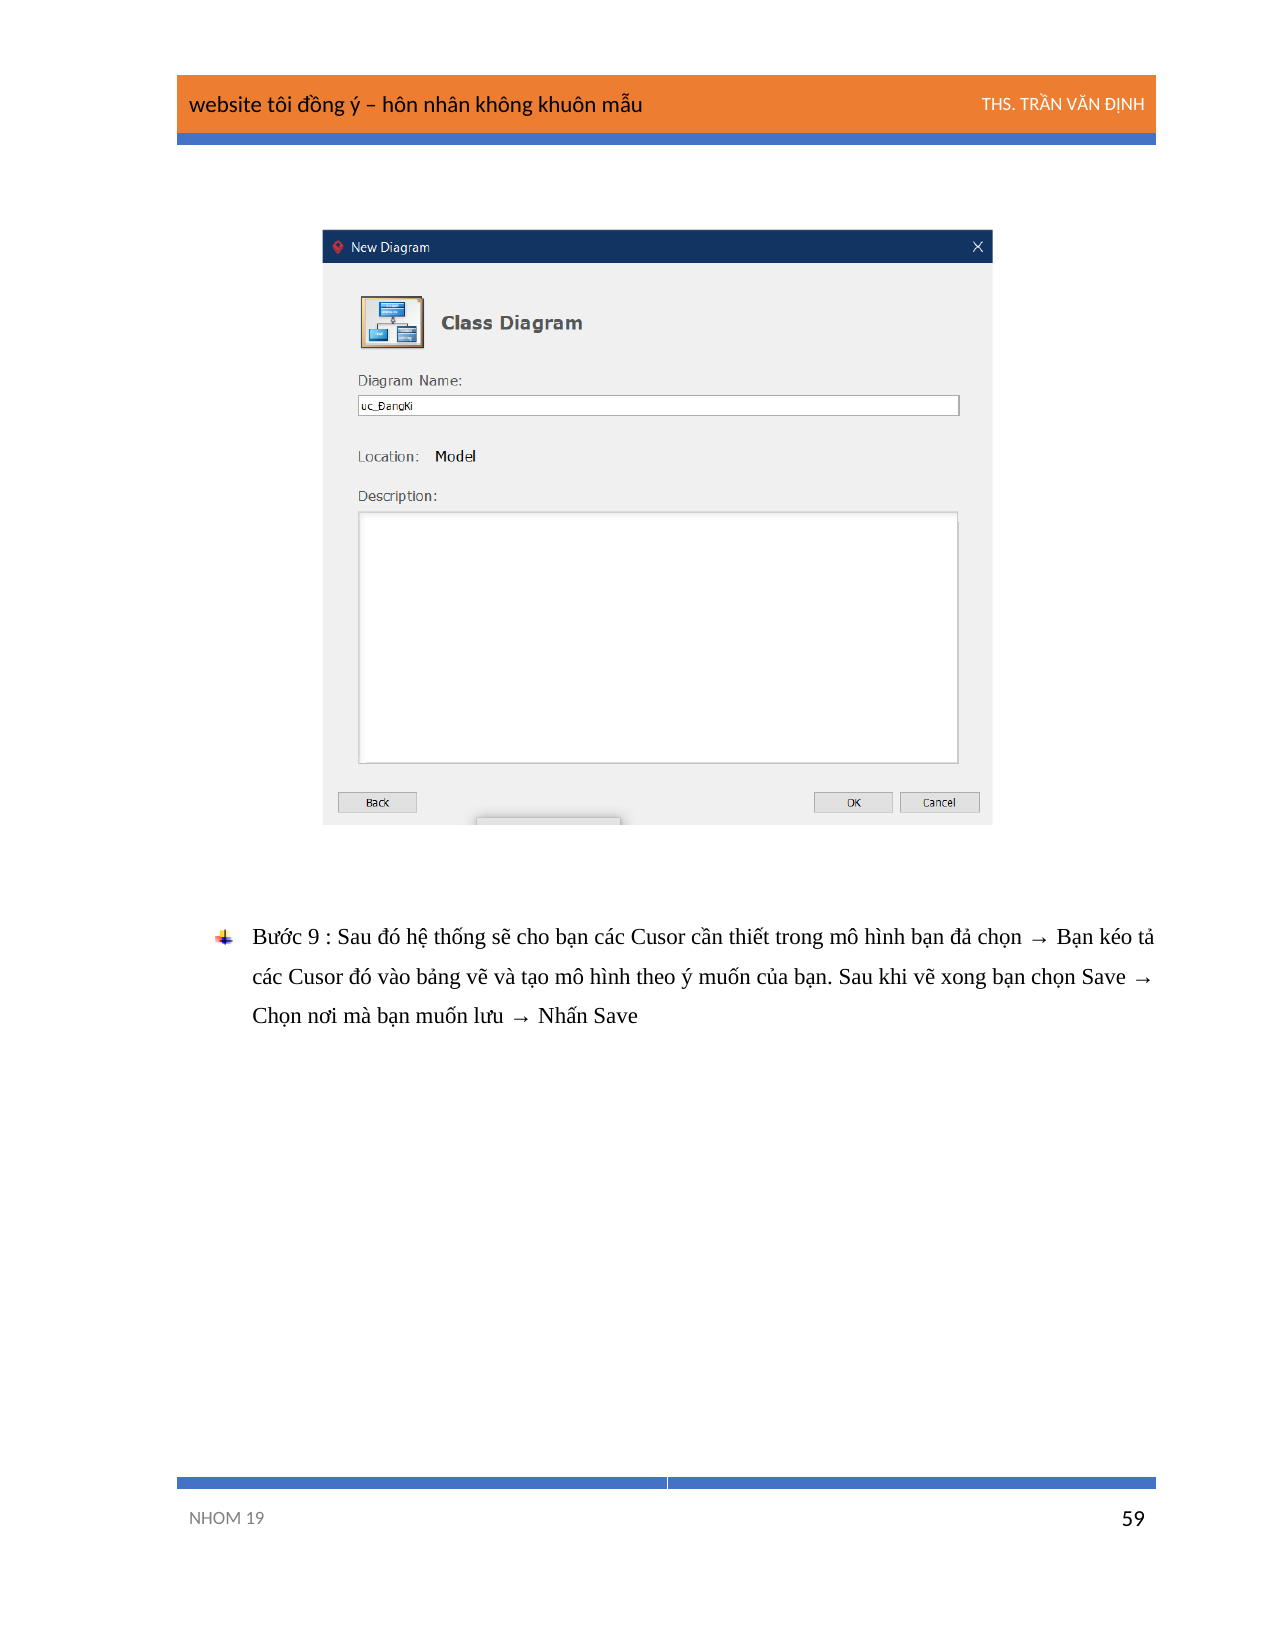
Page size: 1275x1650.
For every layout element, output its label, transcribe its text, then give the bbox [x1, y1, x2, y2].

picture [215, 928, 233, 945]
list Bước 9 : Sau đó hệ thống sẽ cho bạn các Cusor cần thiết trong mô hình bạn đả chọn → Bạn kéo tả các Cusor đó vào bảng vẽ và tạo mô hình theo ý muốn của bạn. Sau khi vẽ xong bạn chọn Save → Chọn nơi mà bạn muốn lưu → Nhấn Save [214, 923, 1156, 1028]
picture [322, 229, 993, 825]
